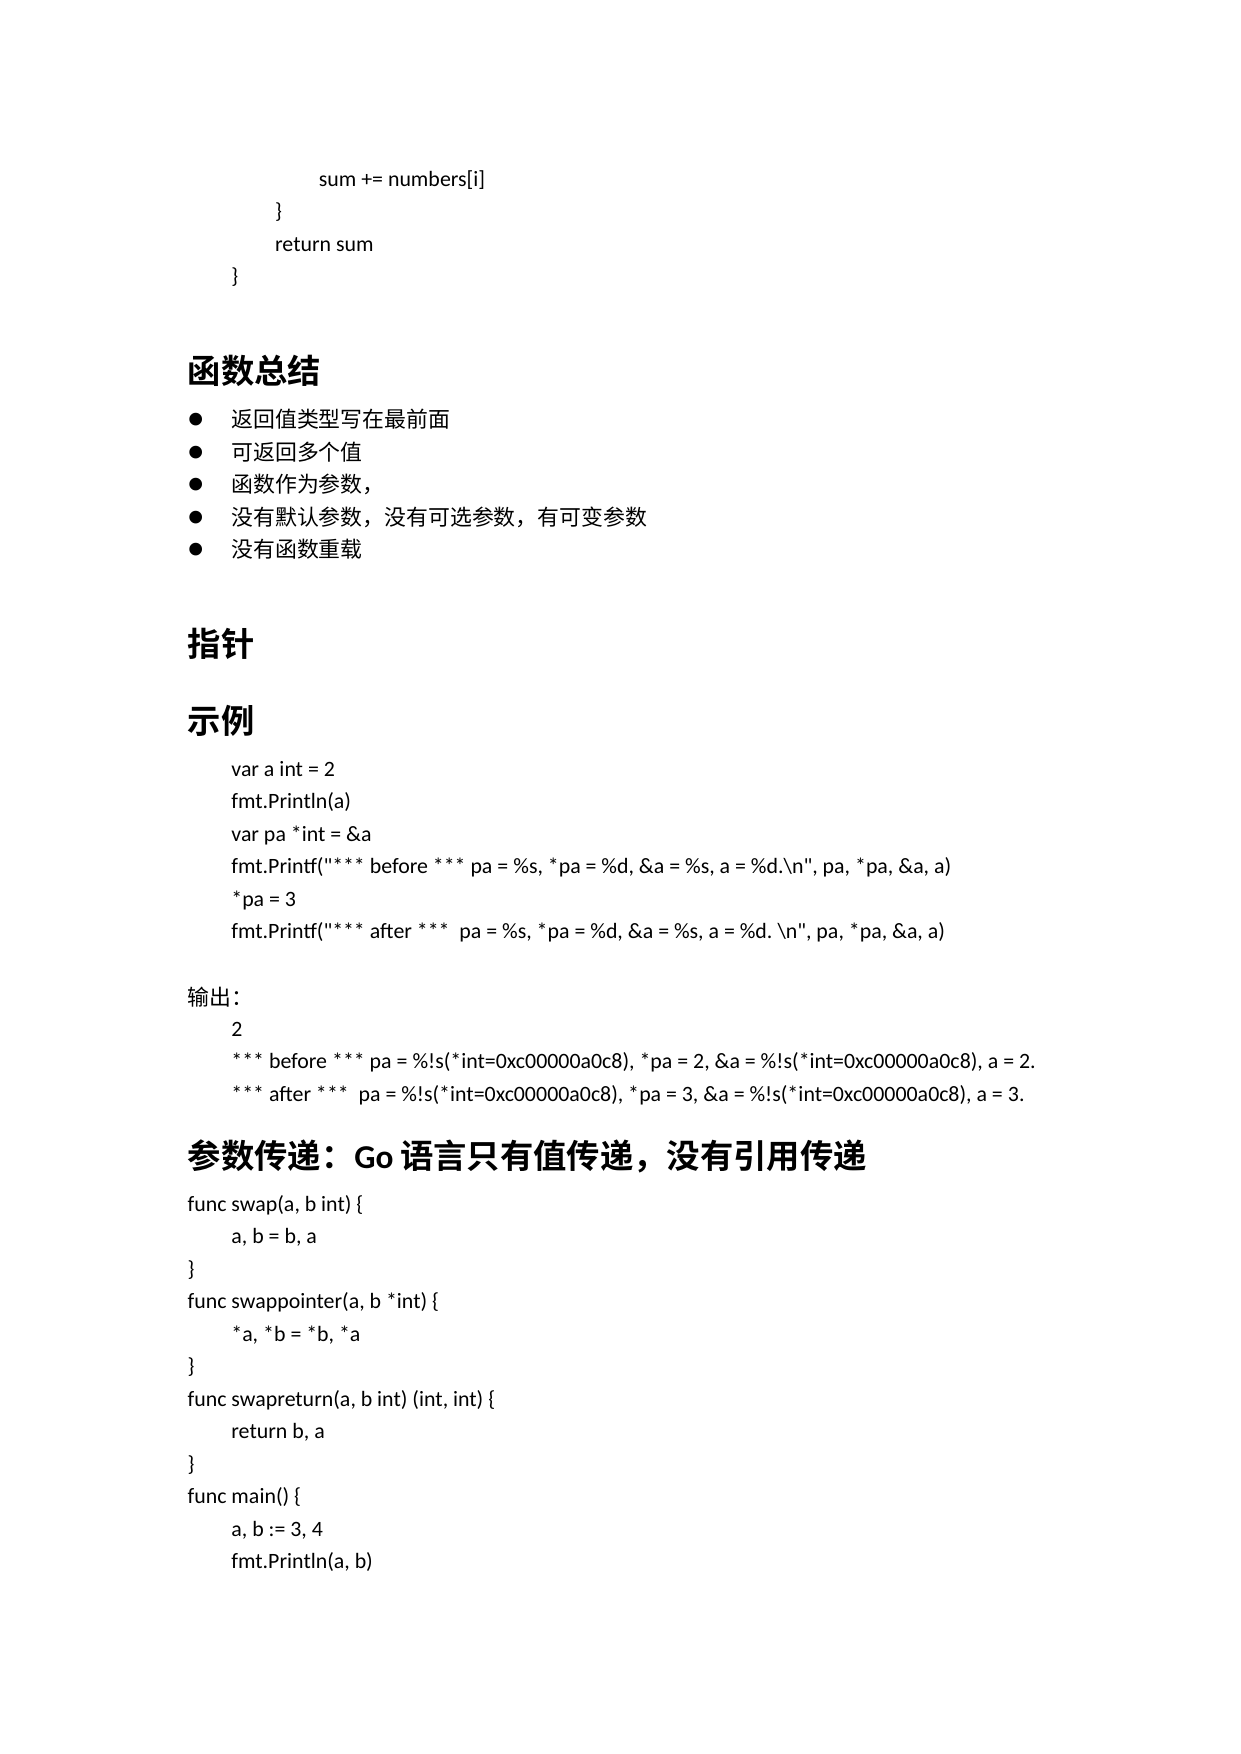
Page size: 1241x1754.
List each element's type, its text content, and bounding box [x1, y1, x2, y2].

text fmt.Printf("*** after *** pa = %s, *pa = %d, &a = %s, a = %d. \n", pa, *pa, &a, a) [187, 914, 1053, 947]
text return b, a [187, 1414, 1053, 1447]
list 可返回多个值 [187, 434, 1053, 467]
text *a, *b = *b, *a [187, 1317, 1053, 1349]
text 输出： [187, 979, 1053, 1012]
list 没有函数重载 [187, 532, 1053, 564]
subtitle 示例 [187, 687, 1053, 752]
text func swapreturn(a, b int) (int, int) { [187, 1382, 1053, 1414]
text sum += numbers[i] [231, 162, 1053, 194]
text return sum [231, 227, 1053, 259]
text *pa = 3 [187, 882, 1053, 914]
text a, b := 3, 4 [187, 1512, 1053, 1544]
text } [231, 259, 1053, 292]
text 2 [231, 1012, 1053, 1044]
text var pa *int = &a [187, 817, 1053, 849]
text } [231, 194, 1053, 227]
text fmt.Println(a, b) [187, 1544, 1053, 1577]
list 函数作为参数， [187, 467, 1053, 499]
subtitle 函数总结 [187, 337, 1053, 402]
text *** after *** pa = %!s(*int=0xc00000a0c8), *pa = 3, &a = %!s(*int=0xc00000a0c8), a = 3. [231, 1077, 1053, 1109]
text func main() { [187, 1479, 1053, 1512]
text func swap(a, b int) { [187, 1187, 1053, 1219]
text } [187, 1447, 1053, 1479]
text fmt.Printf("*** before *** pa = %s, *pa = %d, &a = %s, a = %d.\n", pa, *pa, &a, a) [187, 849, 1053, 882]
text a, b = b, a [187, 1219, 1053, 1252]
text } [187, 1349, 1053, 1382]
subtitle 参数传递：Go语言只有值传递，没有引用传递 [187, 1122, 1053, 1187]
list 返回值类型写在最前面 [187, 402, 1053, 434]
text fmt.Println(a) [187, 784, 1053, 817]
subtitle 指针 [187, 609, 1053, 674]
text func swappointer(a, b *int) { [187, 1284, 1053, 1317]
text var a int = 2 [187, 752, 1053, 784]
text } [187, 1252, 1053, 1284]
list 没有默认参数，没有可选参数，有可变参数 [187, 499, 1053, 532]
text *** before *** pa = %!s(*int=0xc00000a0c8), *pa = 2, &a = %!s(*int=0xc00000a0c8), a = 2. [231, 1044, 1053, 1077]
